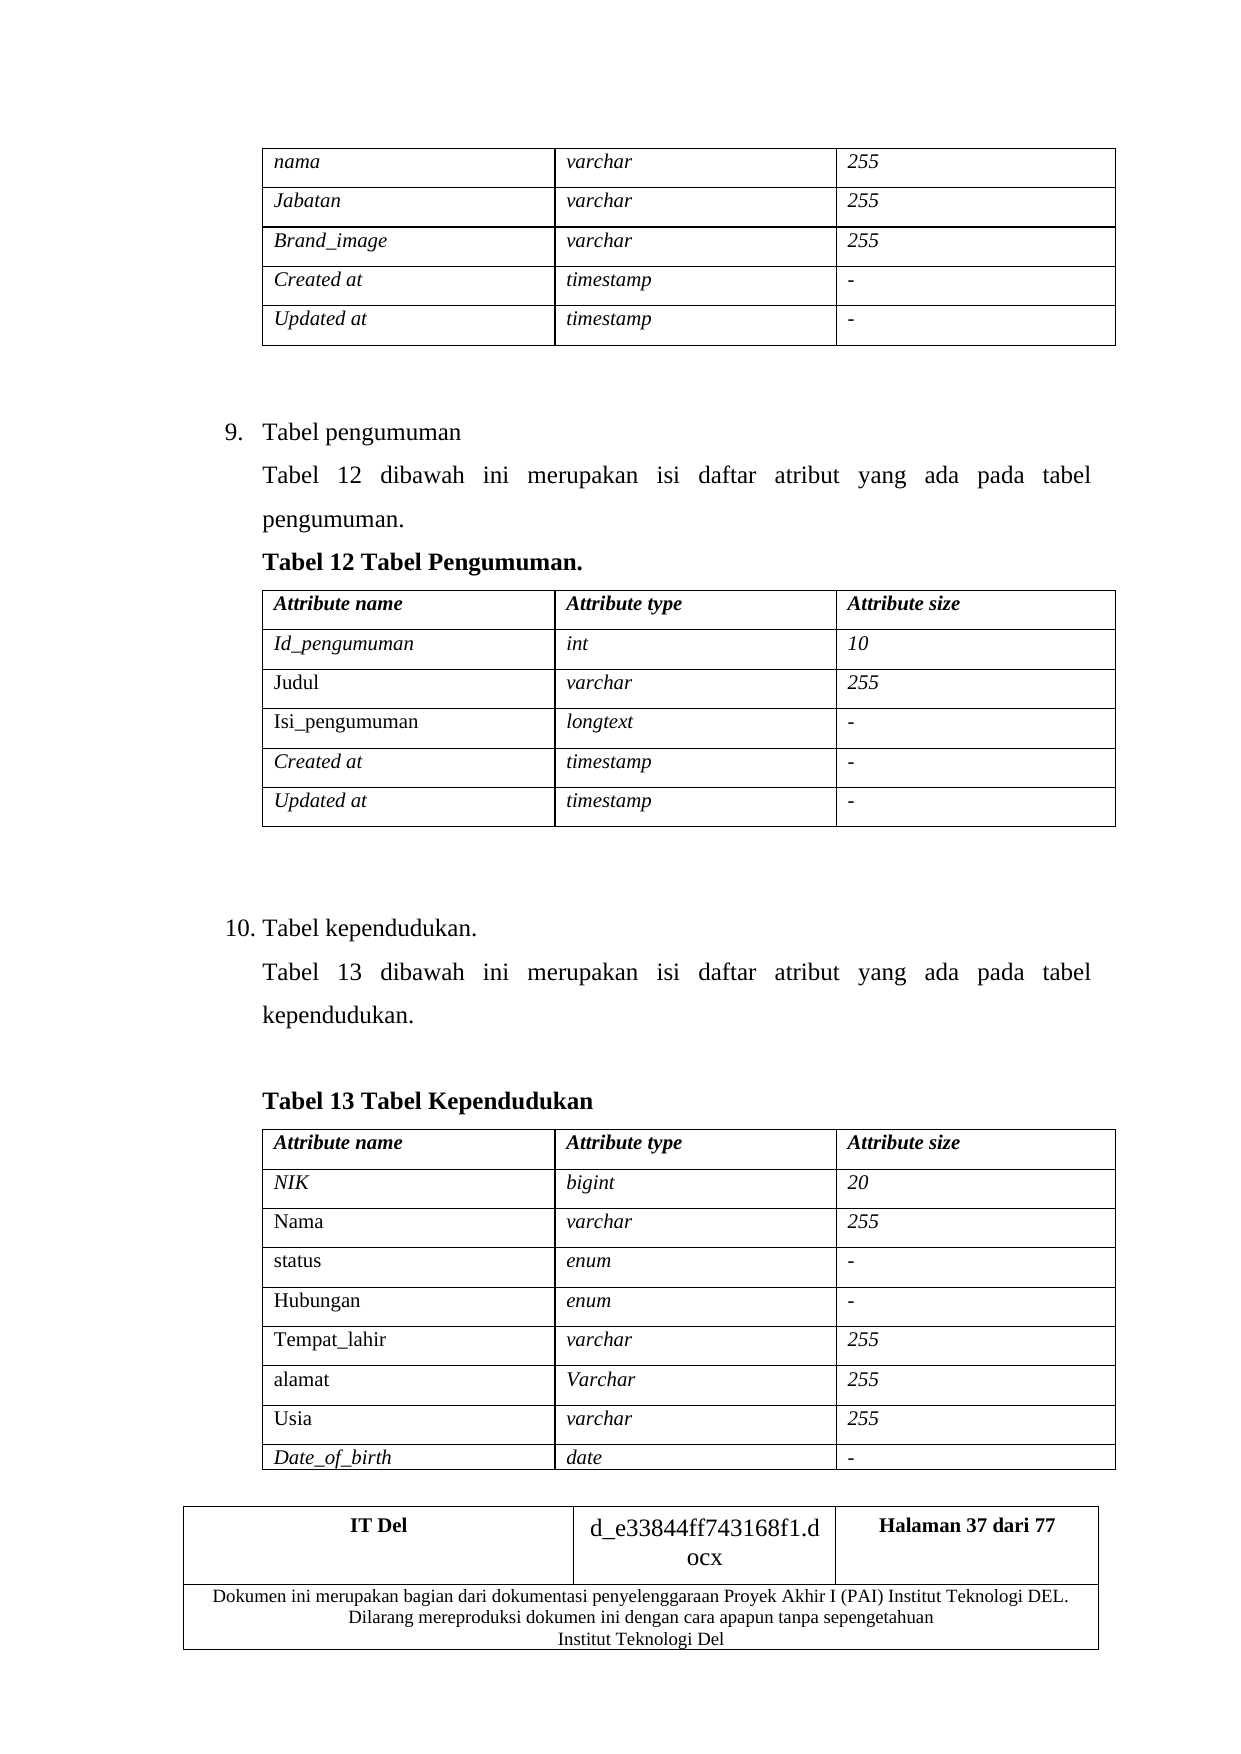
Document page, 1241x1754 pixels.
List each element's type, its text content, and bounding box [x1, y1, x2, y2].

table_cell varchar [556, 149, 836, 187]
table_cell longtext [556, 709, 836, 747]
text Tabel 12 dibawah ini merupakan isi daftar atribut yang ada pada tabel pengumuman. [262, 461, 1092, 532]
table_header Attribute size [837, 1130, 1115, 1168]
table_cell 255 [837, 1406, 1115, 1444]
table_cell - [837, 267, 1115, 305]
table_cell varchar [556, 670, 836, 708]
table_cell Varchar [556, 1366, 836, 1405]
table_cell - [837, 1288, 1115, 1326]
table_cell Tempat_lahir [263, 1327, 554, 1365]
table_cell NIK [263, 1170, 554, 1208]
table_cell timestamp [556, 306, 836, 344]
table_cell - [837, 1248, 1115, 1287]
table_cell int [556, 630, 836, 669]
table_cell Id_pengumuman [263, 630, 554, 669]
table_cell 255 [837, 228, 1115, 266]
table_header Attribute name [263, 591, 554, 629]
table_cell enum [556, 1288, 836, 1326]
table_header Attribute type [556, 591, 836, 629]
table_cell - [837, 1445, 1115, 1469]
table_cell - [837, 306, 1115, 344]
table_cell 255 [837, 1327, 1115, 1365]
text Tabel 12 Tabel Pengumuman. [187, 547, 1092, 576]
table_cell - [837, 749, 1115, 787]
table_cell 255 [837, 1209, 1115, 1247]
table_cell varchar [556, 1327, 836, 1365]
table_cell varchar [556, 228, 836, 266]
table_cell 255 [837, 188, 1115, 226]
table_cell Updated at [263, 788, 554, 826]
table_cell 255 [837, 149, 1115, 187]
table_cell date [556, 1445, 836, 1469]
table_cell Judul [263, 670, 554, 708]
table_cell 255 [837, 1366, 1115, 1405]
table_cell status [263, 1248, 554, 1287]
table_cell 20 [837, 1170, 1115, 1208]
table_header Attribute type [556, 1130, 836, 1168]
table_cell 10 [837, 630, 1115, 669]
text Tabel 13 dibawah ini merupakan isi daftar atribut yang ada pada tabel kependudukan. [262, 957, 1092, 1028]
table_cell Hubungan [263, 1288, 554, 1326]
table_cell Isi_pengumuman [263, 709, 554, 747]
table_cell varchar [556, 188, 836, 226]
table_cell Jabatan [263, 188, 554, 226]
table_cell timestamp [556, 788, 836, 826]
table_cell alamat [263, 1366, 554, 1405]
table_cell enum [556, 1248, 836, 1287]
list Tabel pengumuman [224, 417, 1092, 446]
table_cell varchar [556, 1209, 836, 1247]
table_cell - [837, 709, 1115, 747]
table_cell timestamp [556, 267, 836, 305]
table_header Attribute name [263, 1130, 554, 1168]
table_cell Created at [263, 749, 554, 787]
table_header Attribute size [837, 591, 1115, 629]
list Tabel kependudukan. [224, 913, 1092, 942]
text Tabel 13 Tabel Kependudukan [187, 1086, 1092, 1115]
table_cell varchar [556, 1406, 836, 1444]
table_cell Brand_image [263, 228, 554, 266]
table_cell bigint [556, 1170, 836, 1208]
table_cell Date_of_birth [263, 1445, 554, 1469]
table_cell Nama [263, 1209, 554, 1247]
table_cell - [837, 788, 1115, 826]
table_cell Usia [263, 1406, 554, 1444]
table_cell Updated at [263, 306, 554, 344]
table_cell timestamp [556, 749, 836, 787]
table_cell 255 [837, 670, 1115, 708]
table_cell Created at [263, 267, 554, 305]
table_cell nama [263, 149, 554, 187]
